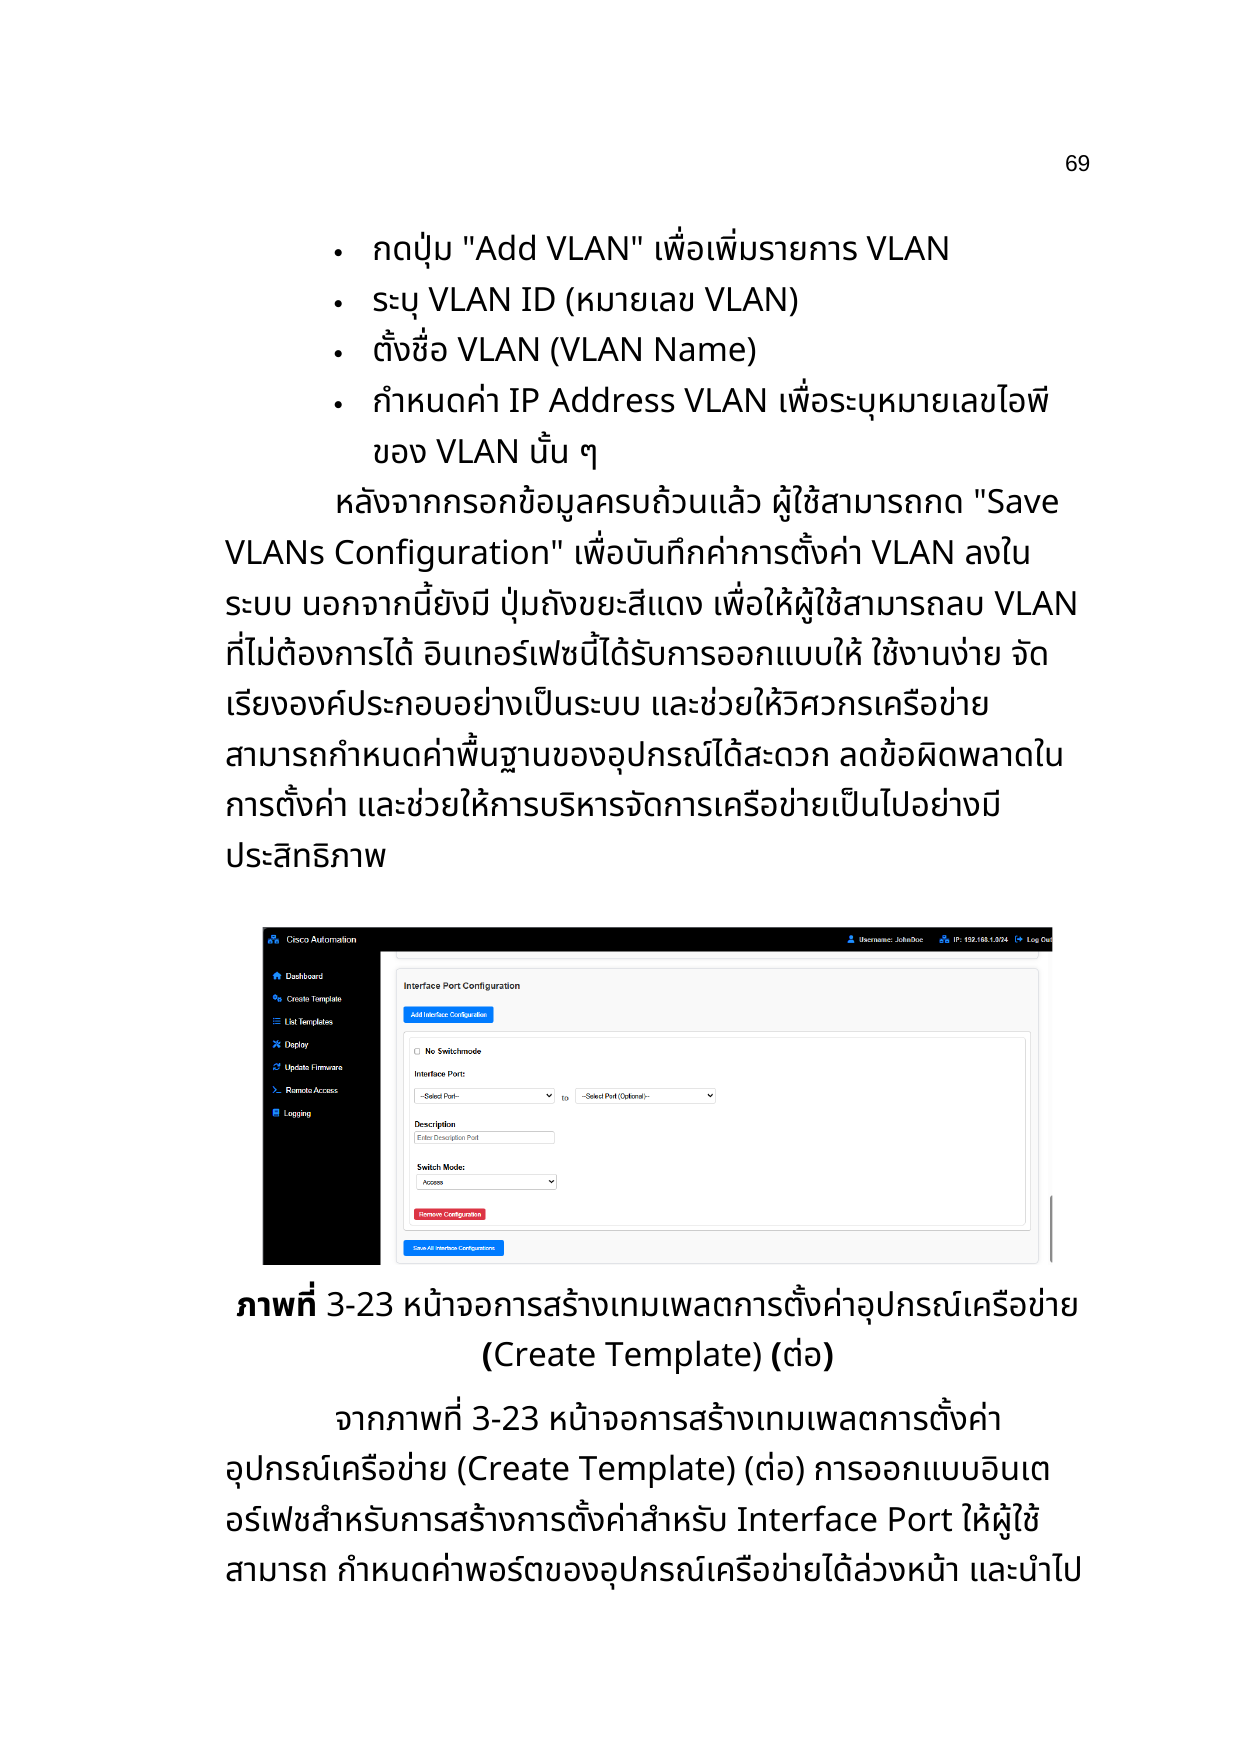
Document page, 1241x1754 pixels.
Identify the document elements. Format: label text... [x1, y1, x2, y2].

list ตั้งชื่อ VLAN (VLAN Name) [334, 326, 1090, 377]
list กำหนดค่า IP Address VLAN เพื่อระบุหมายเลขไอพีของ VLAN นั้น ๆ [334, 377, 1090, 478]
picture [262, 927, 1053, 1265]
list ระบุ VLAN ID (หมายเลข VLAN) [334, 276, 1090, 326]
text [225, 1394, 1090, 1597]
list กดปุ่ม "Add VLAN" เพื่อเพิ่มรายการ VLAN [334, 225, 1090, 276]
text หลังจากกรอกข้อมูลครบถ้วนแล้ว ผู้ใช้สามารถกด "Save VLANs Configuration" เพื่อบันทึกค่าการตั้งค่า VLAN ลงในระบบ นอกจากนี้ยังมี ปุ่มถังขยะสีแดง เพื่อให้ผู้ใช้สามารถลบ VLAN ที่ไม่ต้องการได้ อินเทอร์เฟซนี้ได้รับการออกแบบให้ ใช้งานง่าย จัดเรียงองค์ประกอบอย่างเป็นระบบ และช่วยให้วิศวกรเครือข่ายสามารถกำหนดค่าพื้นฐานของอุปกรณ์ได้สะดวก ลดข้อผิดพลาดในการตั้งค่า และช่วยให้การบริหารจัดการเครือข่ายเป็นไปอย่างมีประสิทธิภาพ [225, 478, 1090, 882]
